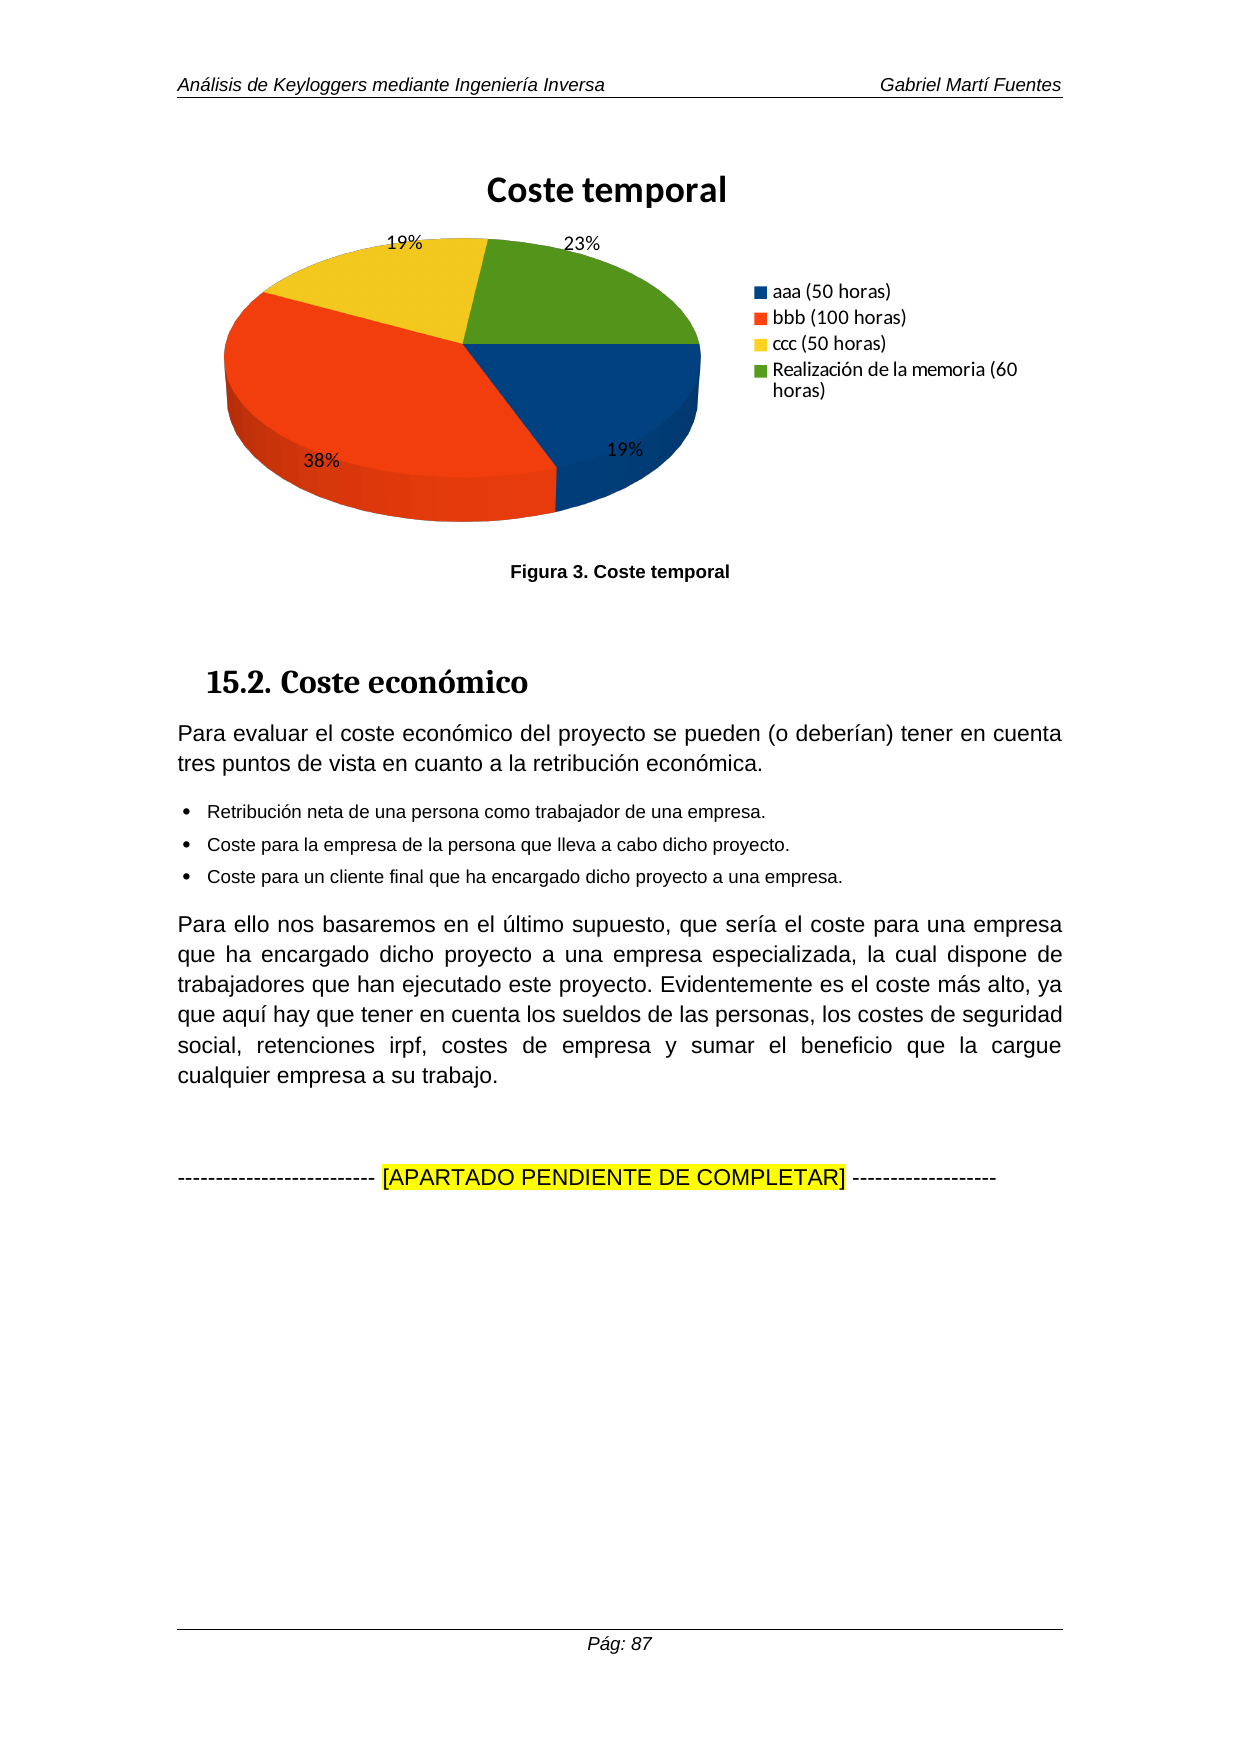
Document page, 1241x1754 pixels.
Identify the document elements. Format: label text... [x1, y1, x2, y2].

list Retribución neta de una persona como trabajador de una empresa. [183, 801, 1063, 822]
text Para ello nos basaremos en el último supuesto, que sería el coste para una empresa que ha encargado dicho proyecto a una empresa especializada, la cual dispone de trabajadores que han ejecutado este proyecto. Evidentemente es el coste más alto, ya que aquí hay que tener en cuenta los sueldos de las personas, los costes de seguridad social, retenciones irpf, costes de empresa y sumar el beneficio que la cargue cualquier empresa a su trabajo. [177, 911, 1063, 1088]
text Figura 3. Coste temporal [177, 561, 1063, 583]
subtitle Coste económico [207, 663, 1063, 701]
text -------------------------- [APARTADO PENDIENTE DE COMPLETAR] ------------------- [177, 1164, 382, 1190]
text -------------------------- [APARTADO PENDIENTE DE COMPLETAR] ------------------- [846, 1164, 1063, 1190]
list Coste para un cliente final que ha encargado dicho proyecto a una empresa. [183, 866, 1063, 887]
text Para evaluar el coste económico del proyecto se pueden (o deberían) tener en cuenta tres puntos de vista en cuanto a la retribución económica. [177, 719, 1063, 776]
list Coste para la empresa de la persona que lleva a cabo dicho proyecto. [183, 833, 1063, 855]
